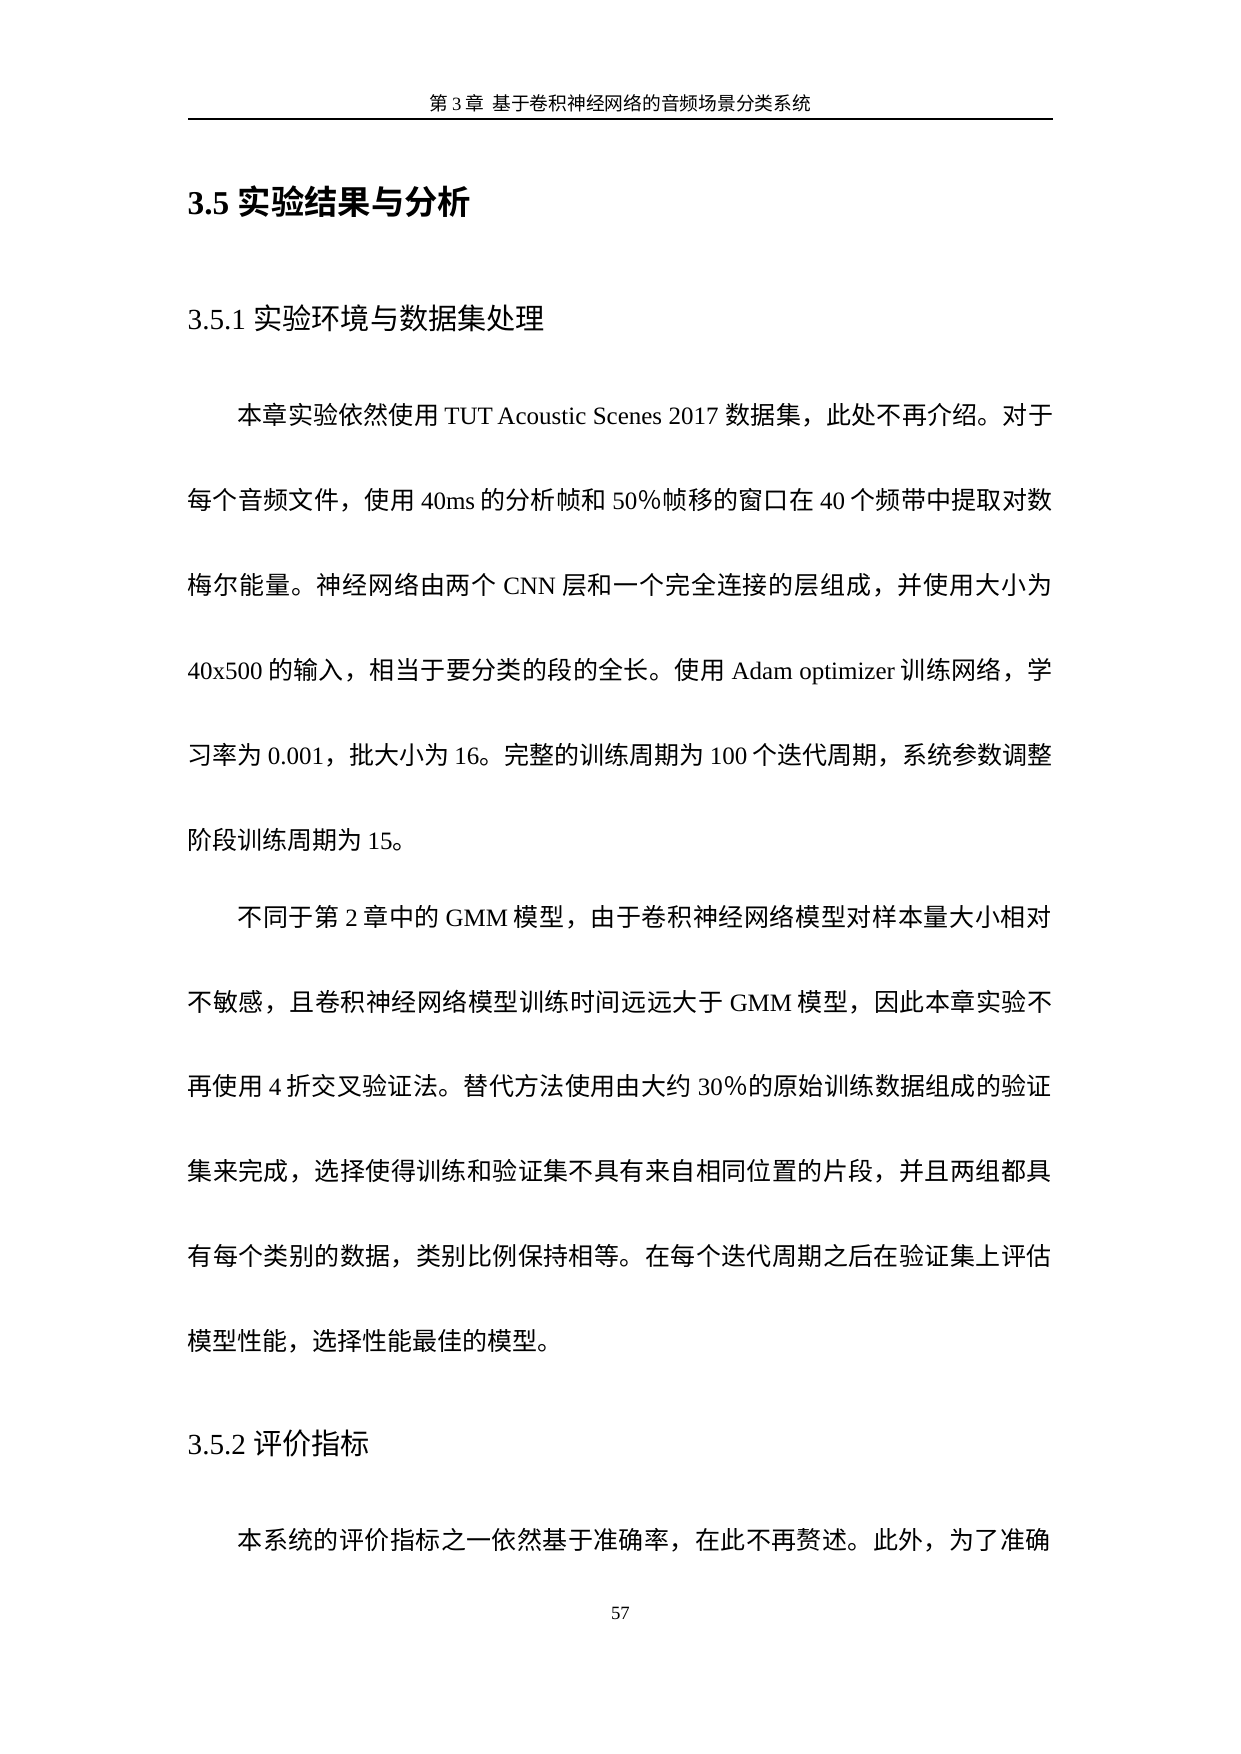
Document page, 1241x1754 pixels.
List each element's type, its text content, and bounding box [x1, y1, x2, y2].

subtitle 3.5 实验结果与分析 [187, 166, 1053, 233]
text 本章实验依然使用TUT Acoustic Scenes 2017 数据集，此处不再介绍。对于每个音频文件，使用40ms的分析帧和50％帧移的窗口在40个频带中提取对数梅尔能量。神经网络由两个CNN层和一个完全连接的层组成，并使用大小为40x500的输入，相当于要分类的段的全长。使用Adam optimizer训练网络，学习率为0.001，批大小为16。完整的训练周期为100个迭代周期，系统参数调整阶段训练周期为15。 [187, 380, 1053, 872]
subtitle 3.5.2 评价指标 [187, 1408, 1053, 1476]
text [187, 1505, 1053, 1573]
text 不同于第2章中的GMM模型，由于卷积神经网络模型对样本量大小相对不敏感，且卷积神经网络模型训练时间远远大于GMM模型，因此本章实验不再使用4折交叉验证法。替代方法使用由大约30％的原始训练数据组成的验证集来完成，选择使得训练和验证集不具有来自相同位置的片段，并且两组都具有每个类别的数据，类别比例保持相等。在每个迭代周期之后在验证集上评估模型性能，选择性能最佳的模型。 [187, 881, 1053, 1374]
subtitle 3.5.1 实验环境与数据集处理 [187, 283, 1053, 351]
